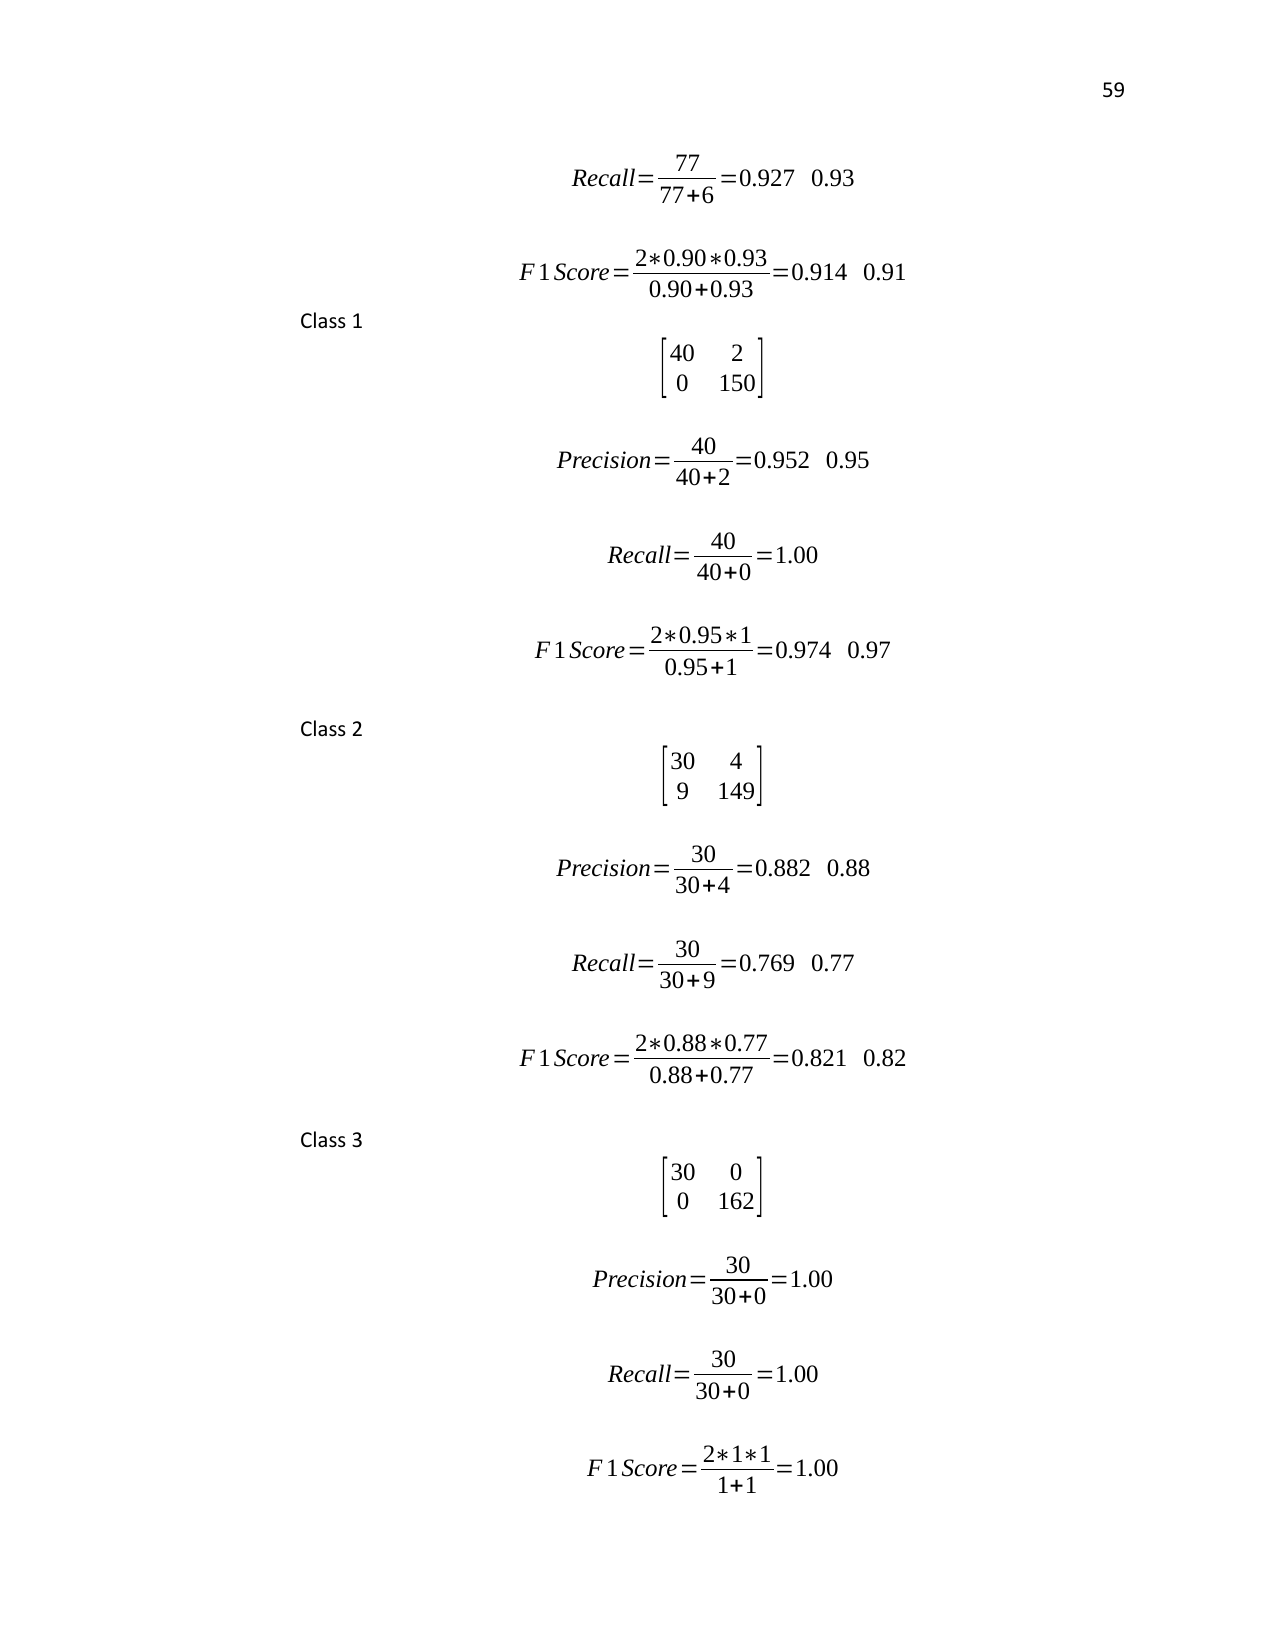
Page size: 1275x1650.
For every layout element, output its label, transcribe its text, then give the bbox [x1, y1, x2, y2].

text Class 1 [225, 306, 1125, 334]
text Class 2 [225, 714, 1125, 742]
text Class 3 [225, 1125, 1125, 1153]
